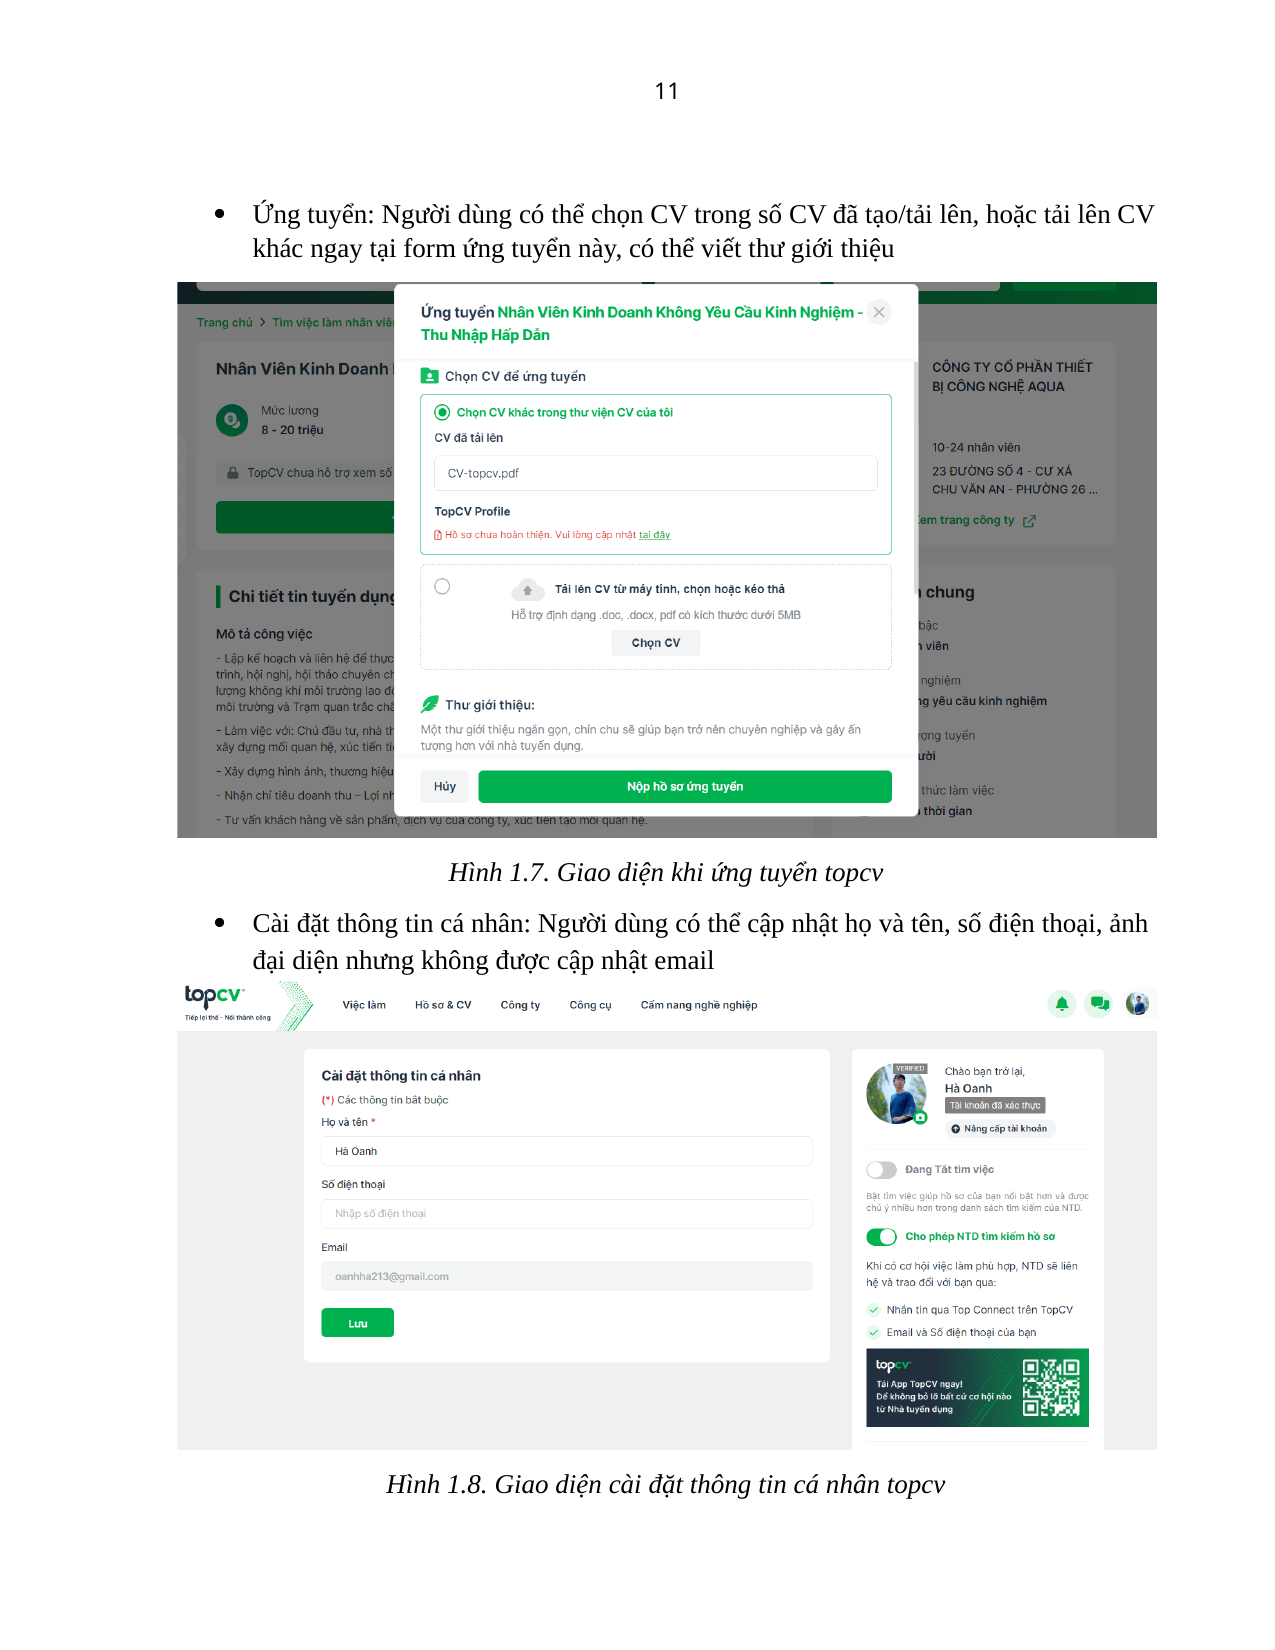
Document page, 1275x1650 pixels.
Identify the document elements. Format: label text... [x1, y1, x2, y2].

picture [177, 981, 1157, 1450]
picture [177, 282, 1157, 838]
text Hình 1.7. Giao diện khi ứng tuyển topcv [177, 856, 1157, 888]
list Ứng tuyển: Người dùng có thể chọn CV trong số CV đã tạo/tải lên, hoặc tải lên CV khác ngay tại form ứng tuyển này, có thể viết thư giới thiệu [215, 198, 1157, 263]
text Hình 1.8. Giao diện cài đặt thông tin cá nhân topcv [177, 1468, 1157, 1500]
list Cài đặt thông tin cá nhân: Người dùng có thể cập nhật họ và tên, số điện thoại, ảnh đại diện nhưng không được cập nhật email [215, 907, 1157, 975]
